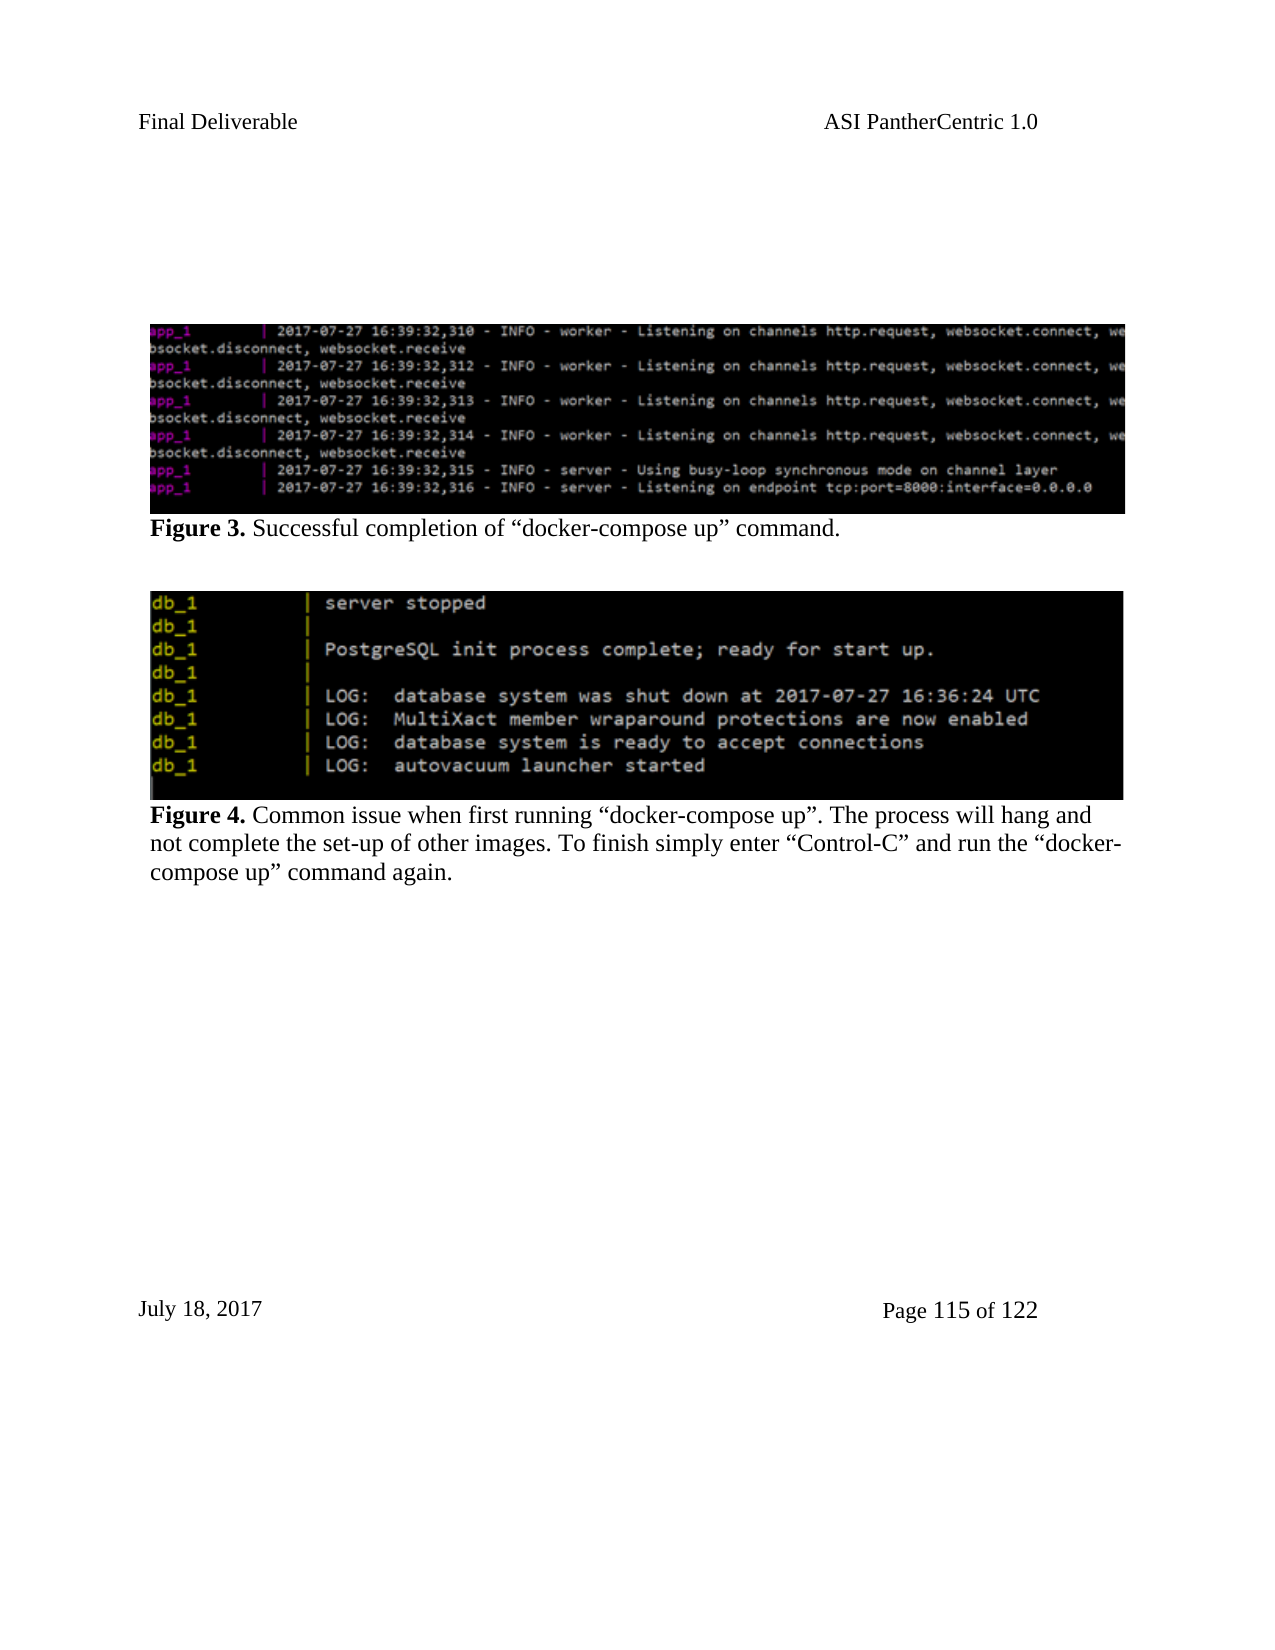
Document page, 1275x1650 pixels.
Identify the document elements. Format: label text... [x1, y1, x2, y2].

subtitle Figure 3. Successful completion of “docker-compose up” command. [150, 514, 1125, 542]
picture [150, 324, 1125, 514]
picture [150, 591, 1124, 800]
